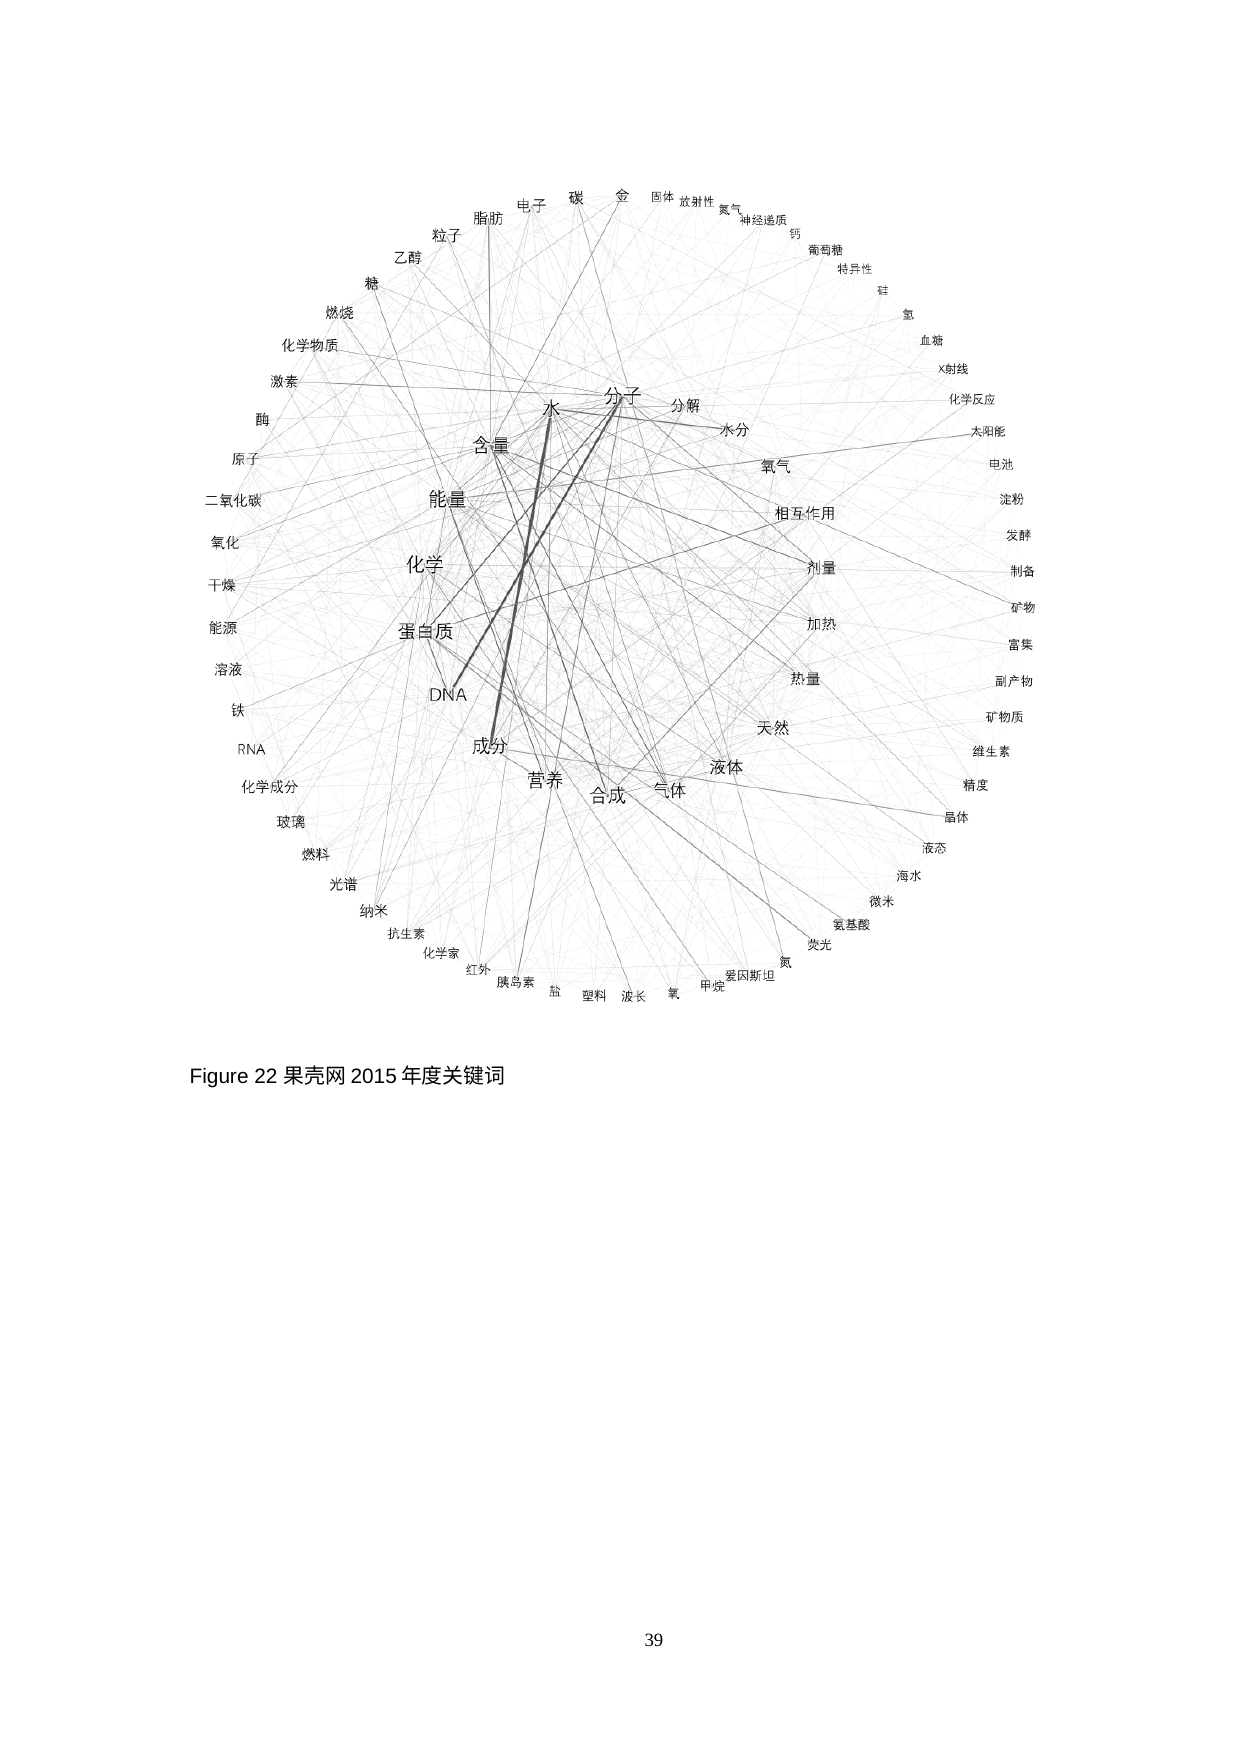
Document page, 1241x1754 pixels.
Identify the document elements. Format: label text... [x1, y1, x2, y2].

picture [189, 163, 1055, 1029]
